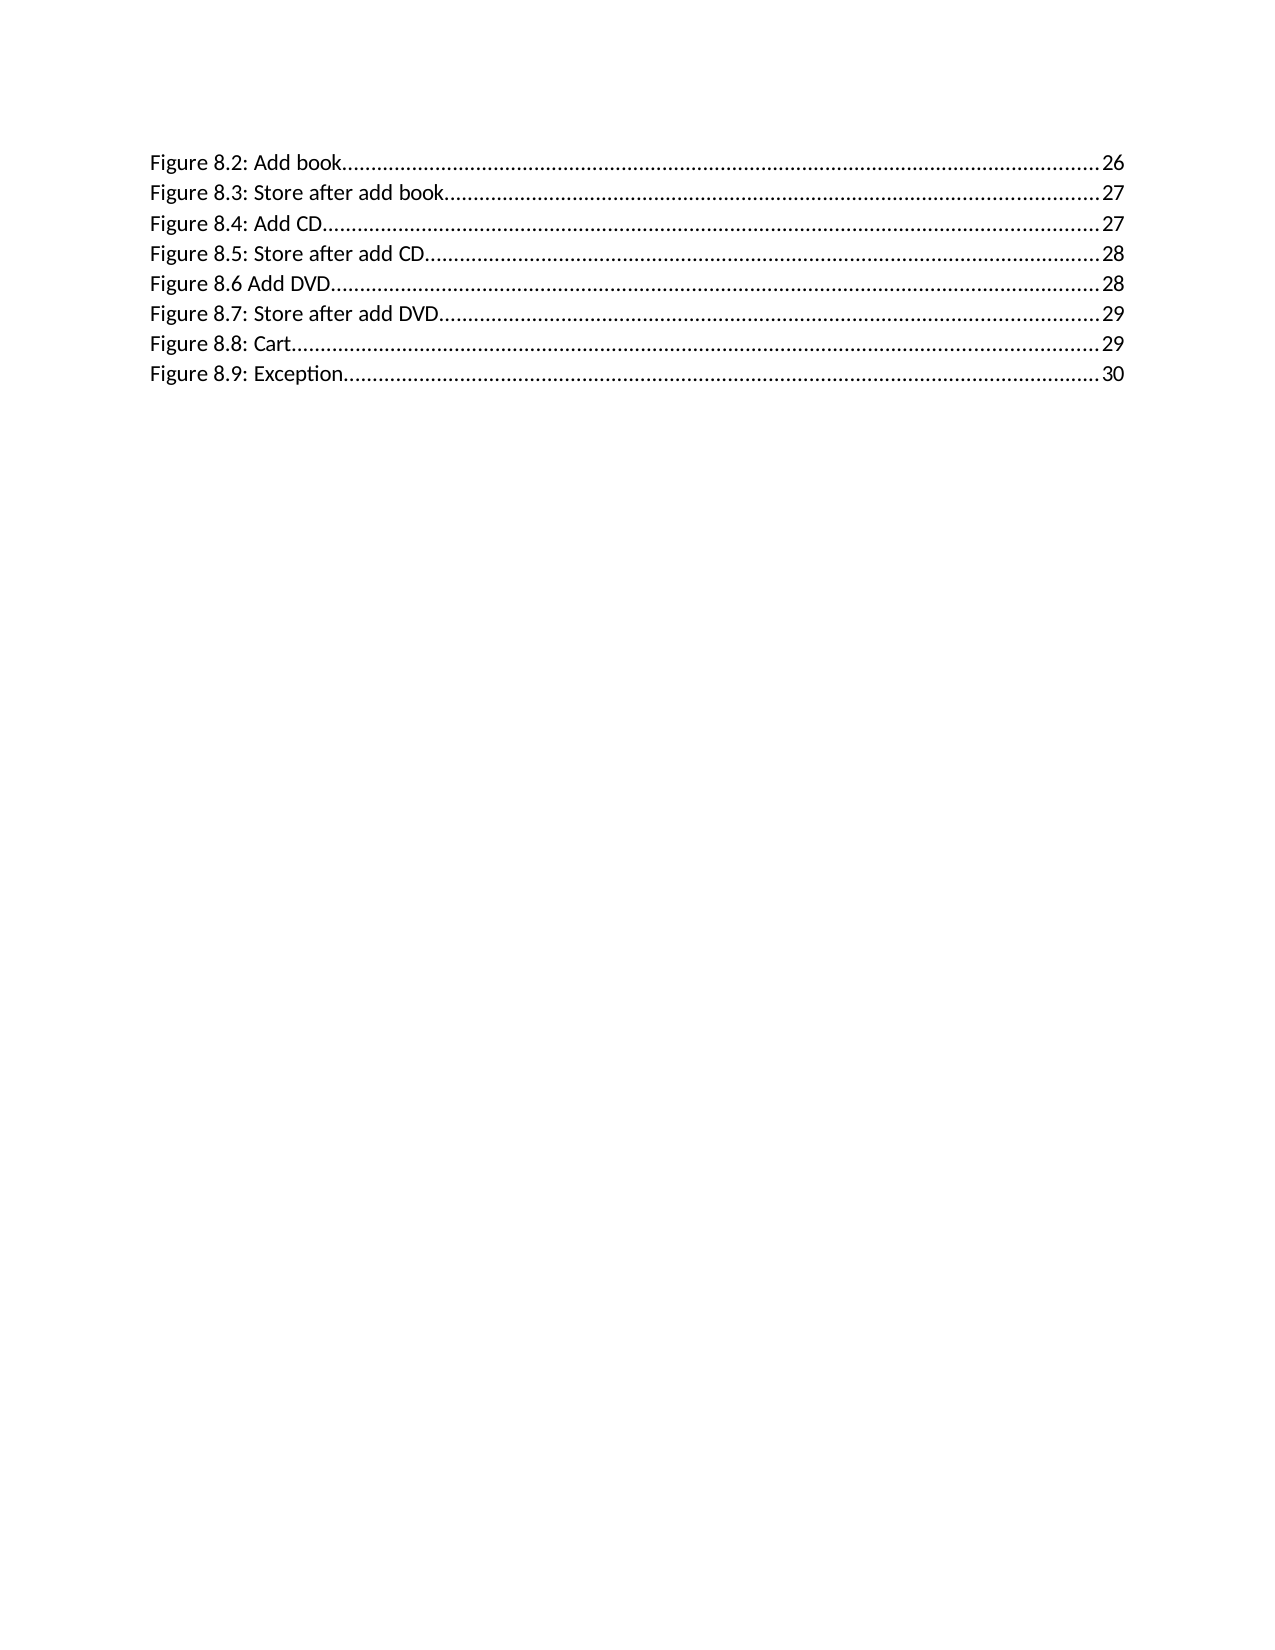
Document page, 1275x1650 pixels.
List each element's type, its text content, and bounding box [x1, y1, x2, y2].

text Figure 8.2: Add book 26 [150, 148, 1162, 176]
text Figure 8.5: Store after add CD 28 [150, 239, 1162, 267]
text Figure 8.4: Add CD 27 [150, 209, 1162, 237]
text Figure 8.9: Exception 30 [150, 359, 1162, 388]
text Figure 8.6 Add DVD 28 [150, 269, 1162, 297]
text Figure 8.8: Cart 29 [150, 329, 1162, 358]
text Figure 8.7: Store after add DVD 29 [150, 299, 1162, 327]
text Figure 8.3: Store after add book 27 [150, 178, 1162, 206]
